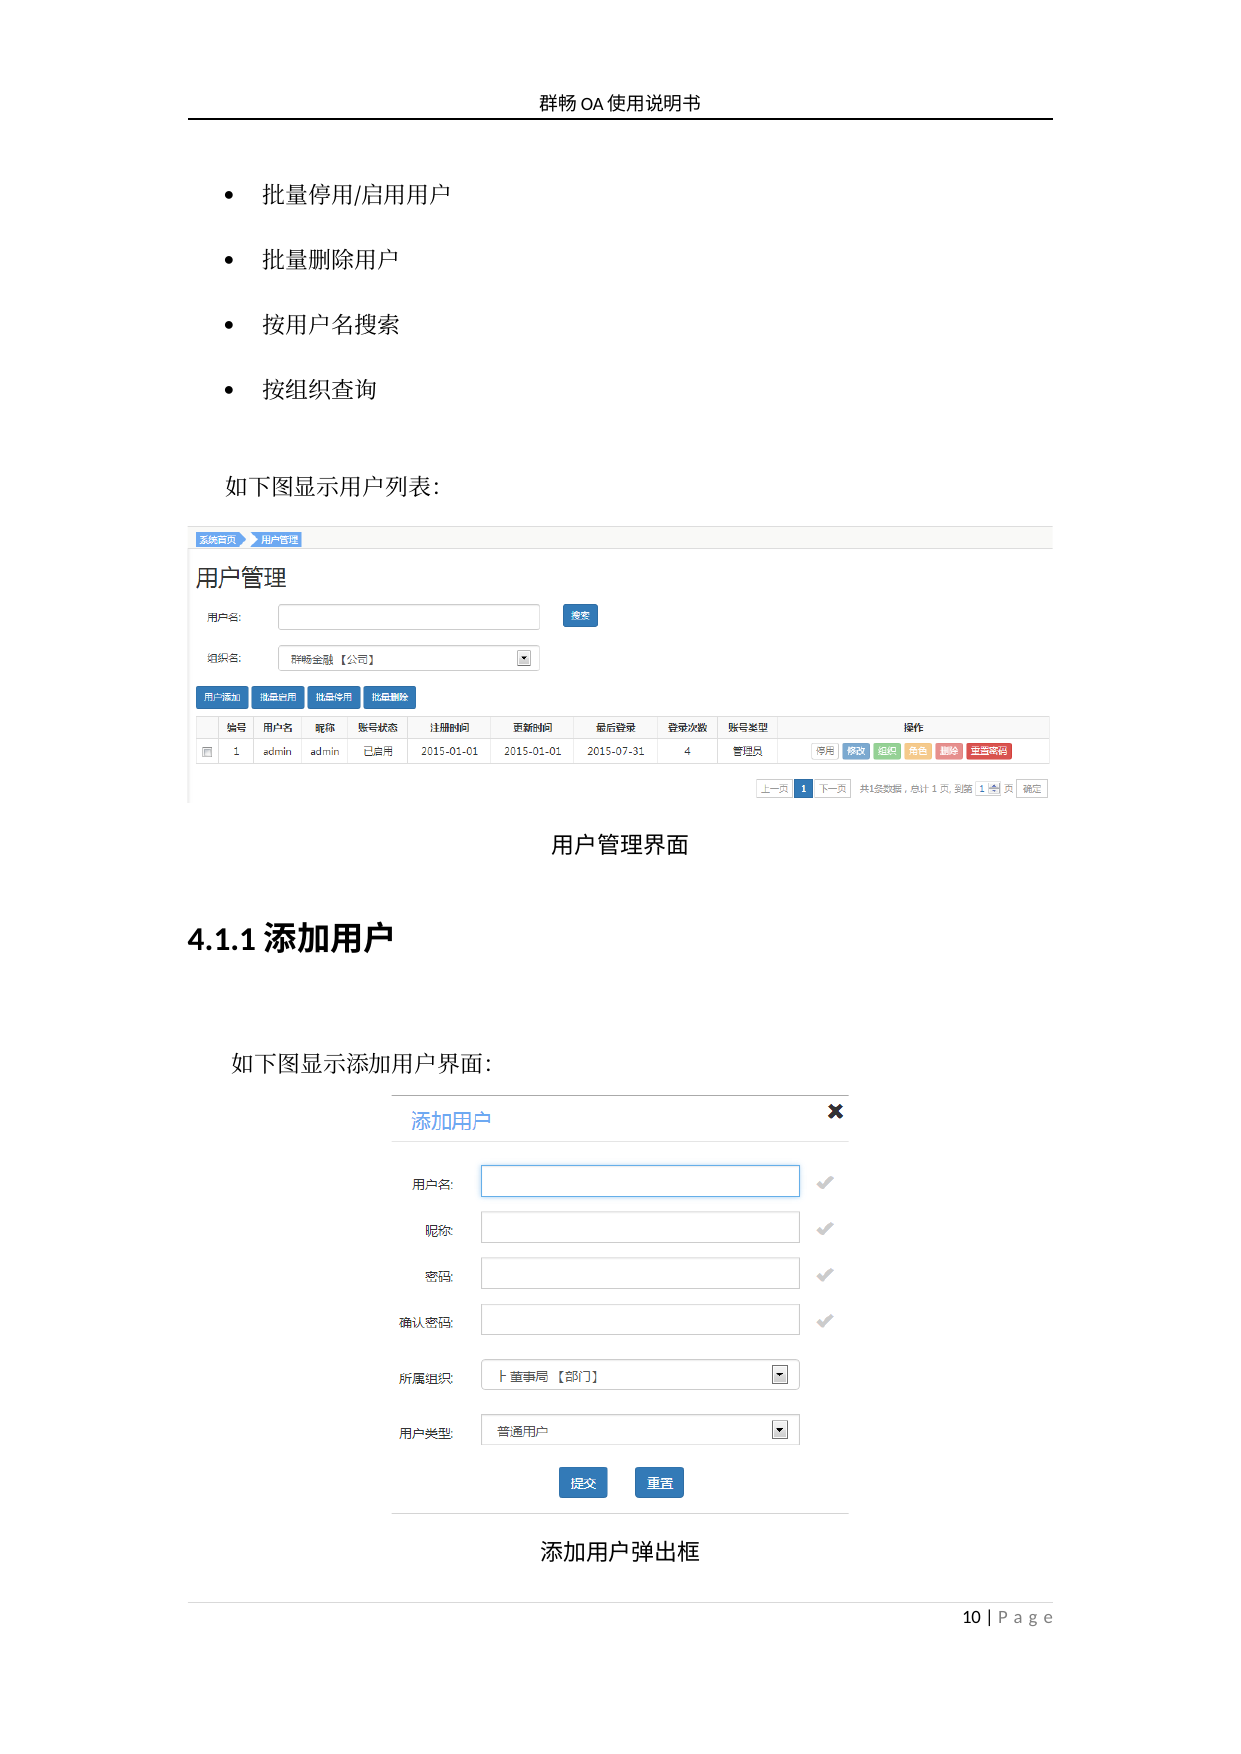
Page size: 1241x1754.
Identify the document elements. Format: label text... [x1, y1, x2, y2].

list 批量删除用户 [225, 226, 1053, 291]
picture [187, 526, 1053, 803]
list 按组织查询 [225, 356, 1053, 421]
subtitle 4.1.1 添加用户 [187, 903, 1053, 968]
list 批量停用/启用用户 [225, 161, 1053, 226]
text 如下图显示添加用户界面： [187, 1030, 1053, 1095]
picture [391, 1095, 849, 1514]
list 按用户名搜索 [225, 291, 1053, 356]
text 用户管理界面 [187, 811, 1053, 876]
text 如下图显示用户列表： [187, 453, 1053, 518]
text 添加用户弹出框 [187, 1518, 1053, 1583]
